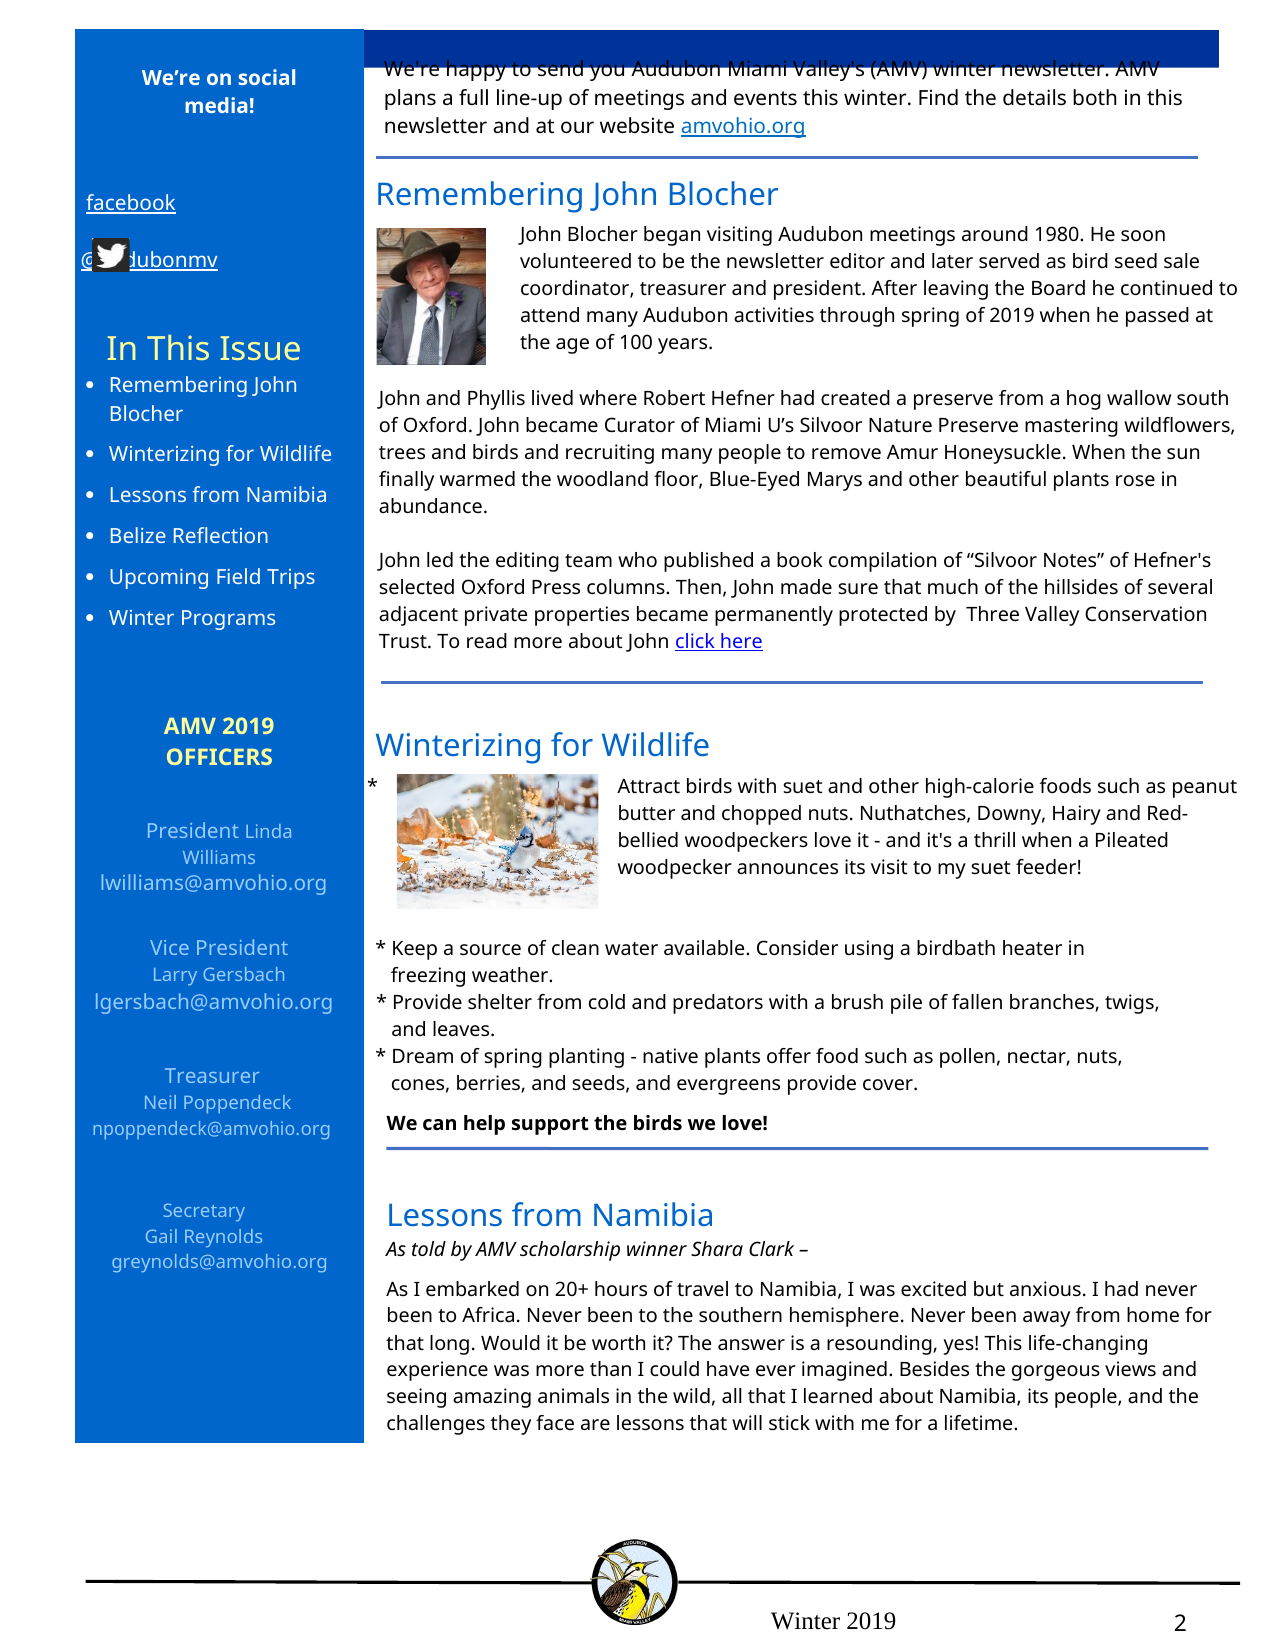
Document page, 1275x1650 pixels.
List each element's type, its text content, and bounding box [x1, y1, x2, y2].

picture [396, 774, 599, 909]
picture [92, 238, 130, 272]
picture [590, 1539, 678, 1625]
picture [376, 228, 486, 365]
table_cell We’re on social media! facebook @audubonmv In This Issue Remembering John Blocher Winterizing for Wildlife Lessons from Namibia Belize Reflection Upcoming Field Trips Winter Programs AMV 2019 OFFICERS President Linda Williams lwilliams@amvohio.org Vice President Larry Gersbach lgersbach@amvohio.org Treasurer Neil Poppendeck npoppendeck@amvohio.org Secretary Gail Reynolds greynolds@amvohio.org [75, 29, 364, 1443]
table_cell We're happy to send you Audubon Miami Valley's (AMV) winter newsletter. AMV plans a full line-up of meetings and events this winter. Find the details both in this newsletter and at our website amvohio.org Remembering John Blocher John Blocher began visiting Audubon meetings around 1980. He soon volunteered to be the newsletter editor and later served as bird seed sale coordinator, treasurer and president. After leaving the Board he continued to attend many Audubon activities through spring of 2019 when he passed at the age of 100 years. John and Phyllis lived where Robert Hefner had created a preserve from a hog wallow south of Oxford. John became Curator of Miami U’s Silvoor Nature Preserve mastering wildflowers, trees and birds and recruiting many people to remove Amur Honeysuckle. When the sun finally warmed the woodland floor, Blue-Eyed Marys and other beautiful plants rose in abundance. John led the editing team who published a book compilation of “Silvoor Notes” of Hefner's selected Oxford Press columns. Then, John made sure that much of the hillsides of several adjacent private properties became permanently protected by Three Valley Conservation Trust. To read more about John click here Winterizing for Wildlife * Attract birds with suet and other high-calorie foods such as peanut butter and chopped nuts. Nuthatches, Downy, Hairy and Red-bellied woodpeckers love it - and it's a thrill when a Pileated woodpecker announces its visit to my suet feeder! * Keep a source of clean water available. Consider using a birdbath heater in freezing weather. * Provide shelter from cold and predators with a brush pile of fallen branches, twigs, and leaves. * Dream of spring planting - native plants offer food such as pollen, nectar, nuts, cones, berries, and seeds, and evergreens provide cover. We can help support the birds we love! Lessons from Namibia As told by AMV scholarship winner Shara Clark – As I embarked on 20+ hours of travel to Namibia, I was excited but anxious. I had never been to Africa. Never been to the southern hemisphere. Never been away from home for that long. Would it be worth it? The answer is a resounding, yes! This life-changing experience was more than I could have ever imagined. Besides the gorgeous views and seeing amazing animals in the wild, all that I learned about Namibia, its people, and the challenges they face are lessons that will stick with me for a lifetime. [364, 29, 1239, 1443]
